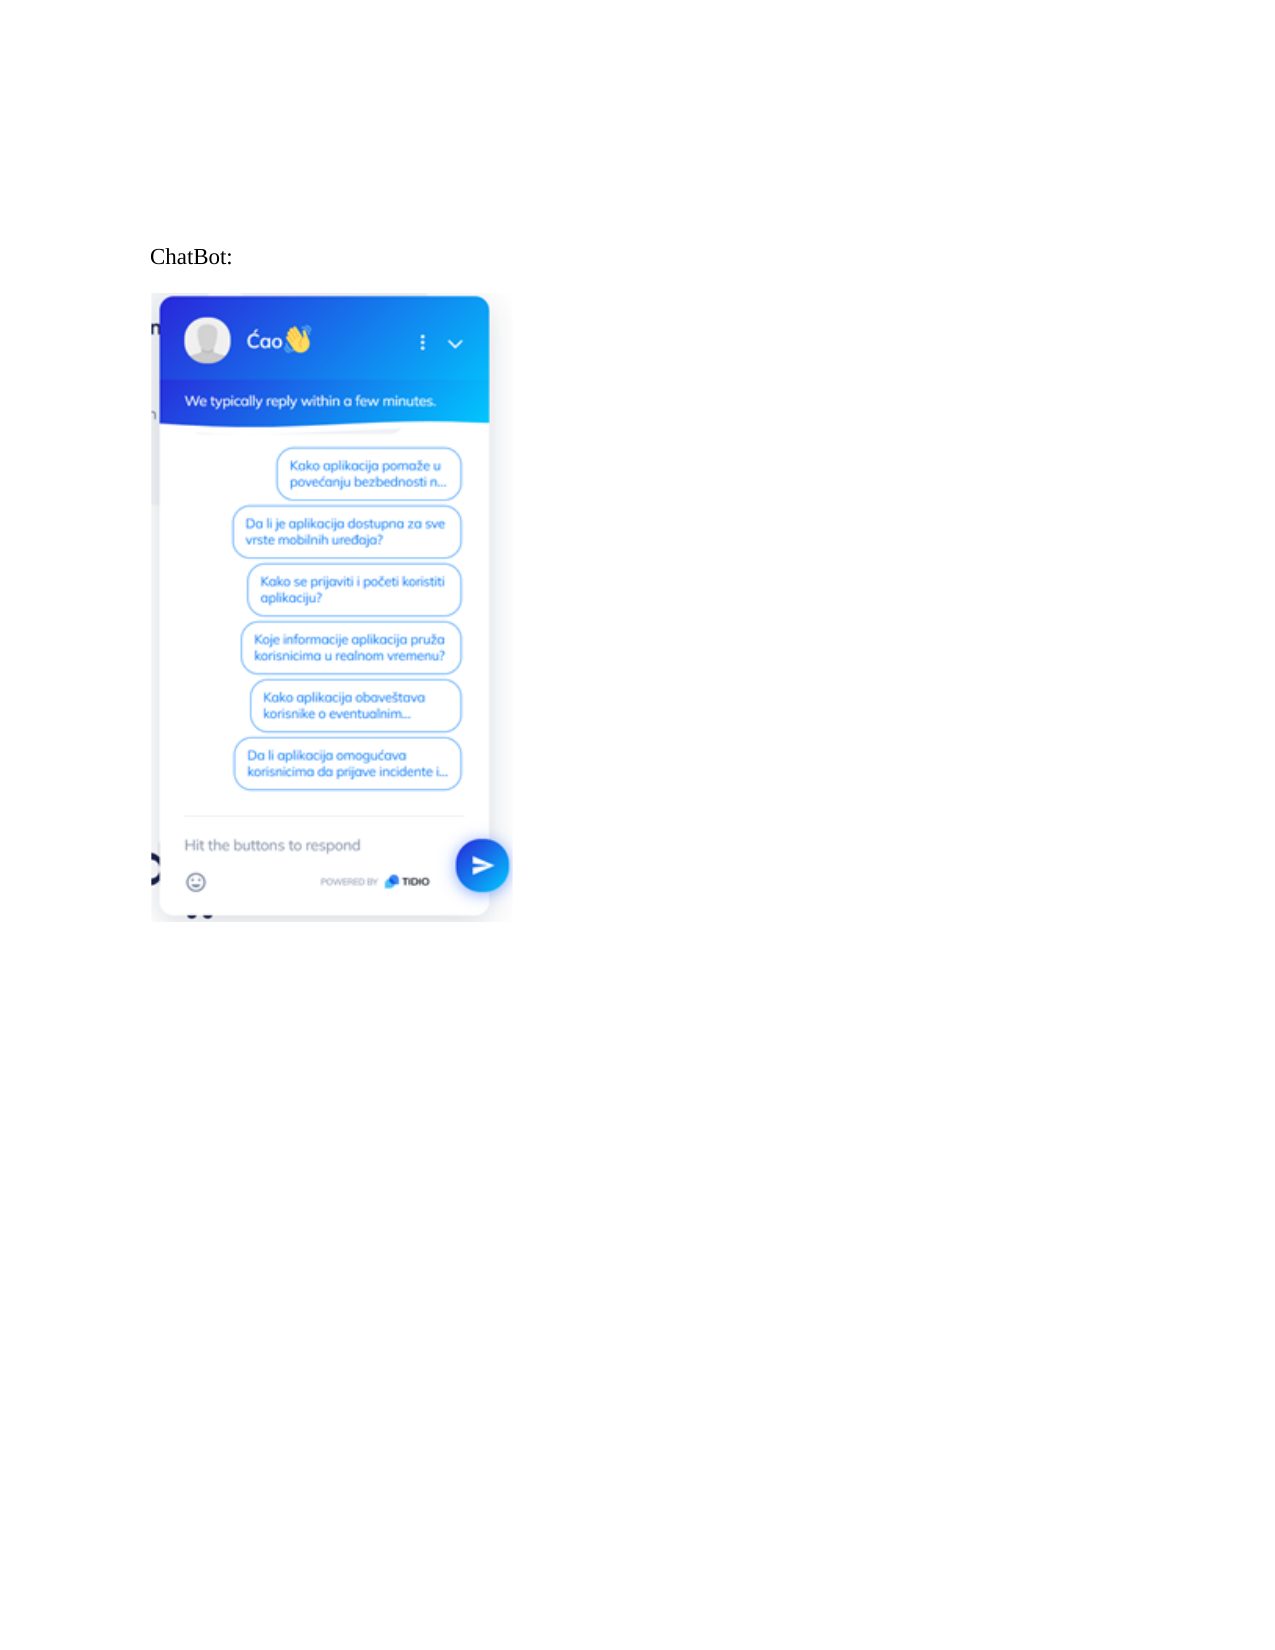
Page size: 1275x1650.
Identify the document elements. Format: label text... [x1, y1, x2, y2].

text ChatBot: [150, 243, 1125, 269]
picture [150, 293, 512, 919]
